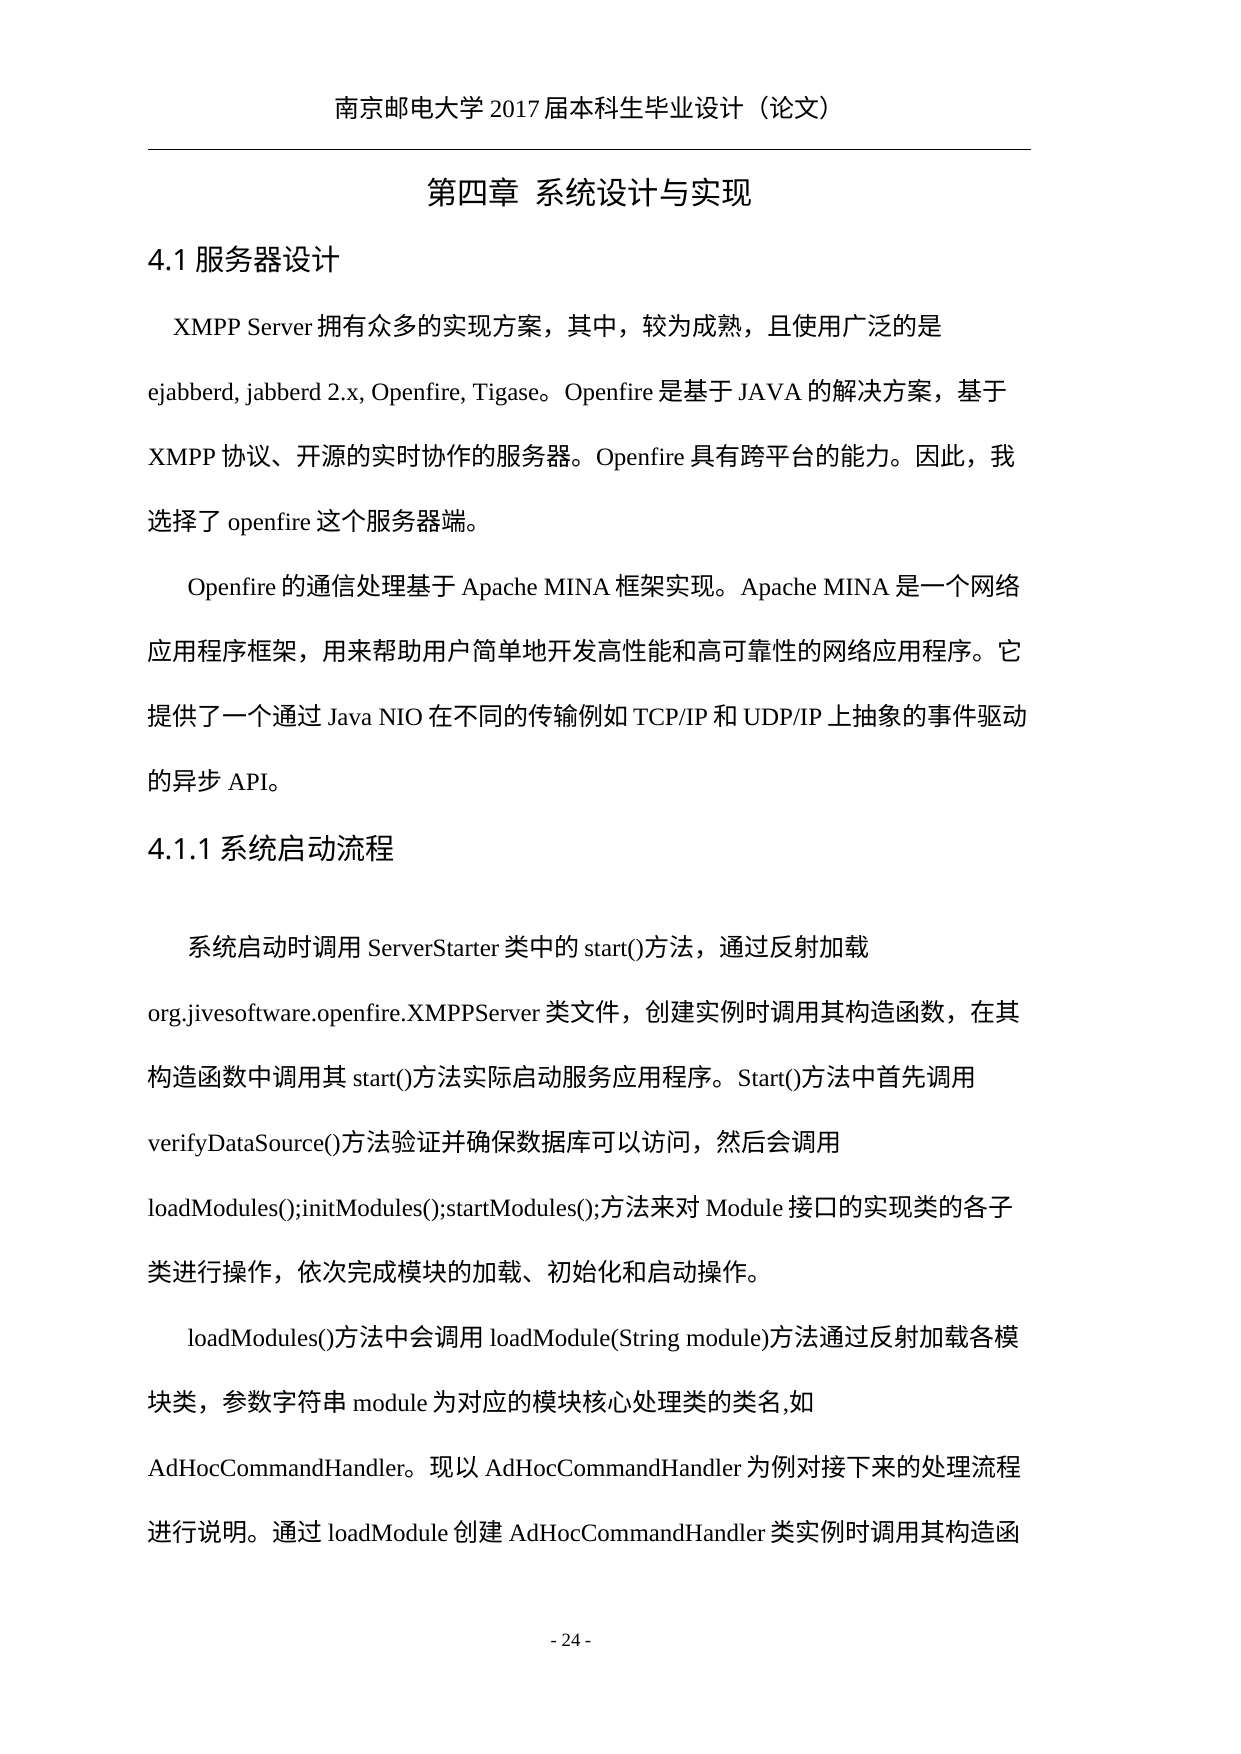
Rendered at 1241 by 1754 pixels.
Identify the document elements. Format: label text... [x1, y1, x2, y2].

subtitle 4.1服务器设计 [148, 225, 1031, 290]
subtitle 第四章 系统设计与实现 [148, 158, 1031, 223]
subtitle 4.1.1系统启动流程 [148, 814, 1031, 879]
text 系统启动时调用ServerStarter类中的start()方法，通过反射加载org.jivesoftware.openfire.XMPPServer类文件，创建实例时调用其构造函数，在其构造函数中调用其start()方法实际启动服务应用程序。Start()方法中首先调用verifyDataSource()方法验证并确保数据库可以访问，然后会调用loadModules();initModules();startModules();方法来对Module接口的实现类的各子类进行操作，依次完成模块的加载、初始化和启动操作。 [148, 913, 1031, 1303]
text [148, 1303, 1031, 1563]
text Openfire的通信处理基于Apache MINA框架实现。Apache MINA是一个网络应用程序框架，用来帮助用户简单地开发高性能和高可靠性的网络应用程序。它提供了一个通过Java NIO在不同的传输例如TCP/IP和UDP/IP上抽象的事件驱动的异步API。 [148, 552, 1031, 812]
text XMPP Server拥有众多的实现方案，其中，较为成熟，且使用广泛的是ejabberd, jabberd 2.x, Openfire, Tigase。Openfire是基于JAVA的解决方案，基于XMPP协议、开源的实时协作的服务器。Openfire具有跨平台的能力。因此，我选择了openfire这个服务器端。 [148, 292, 1031, 552]
